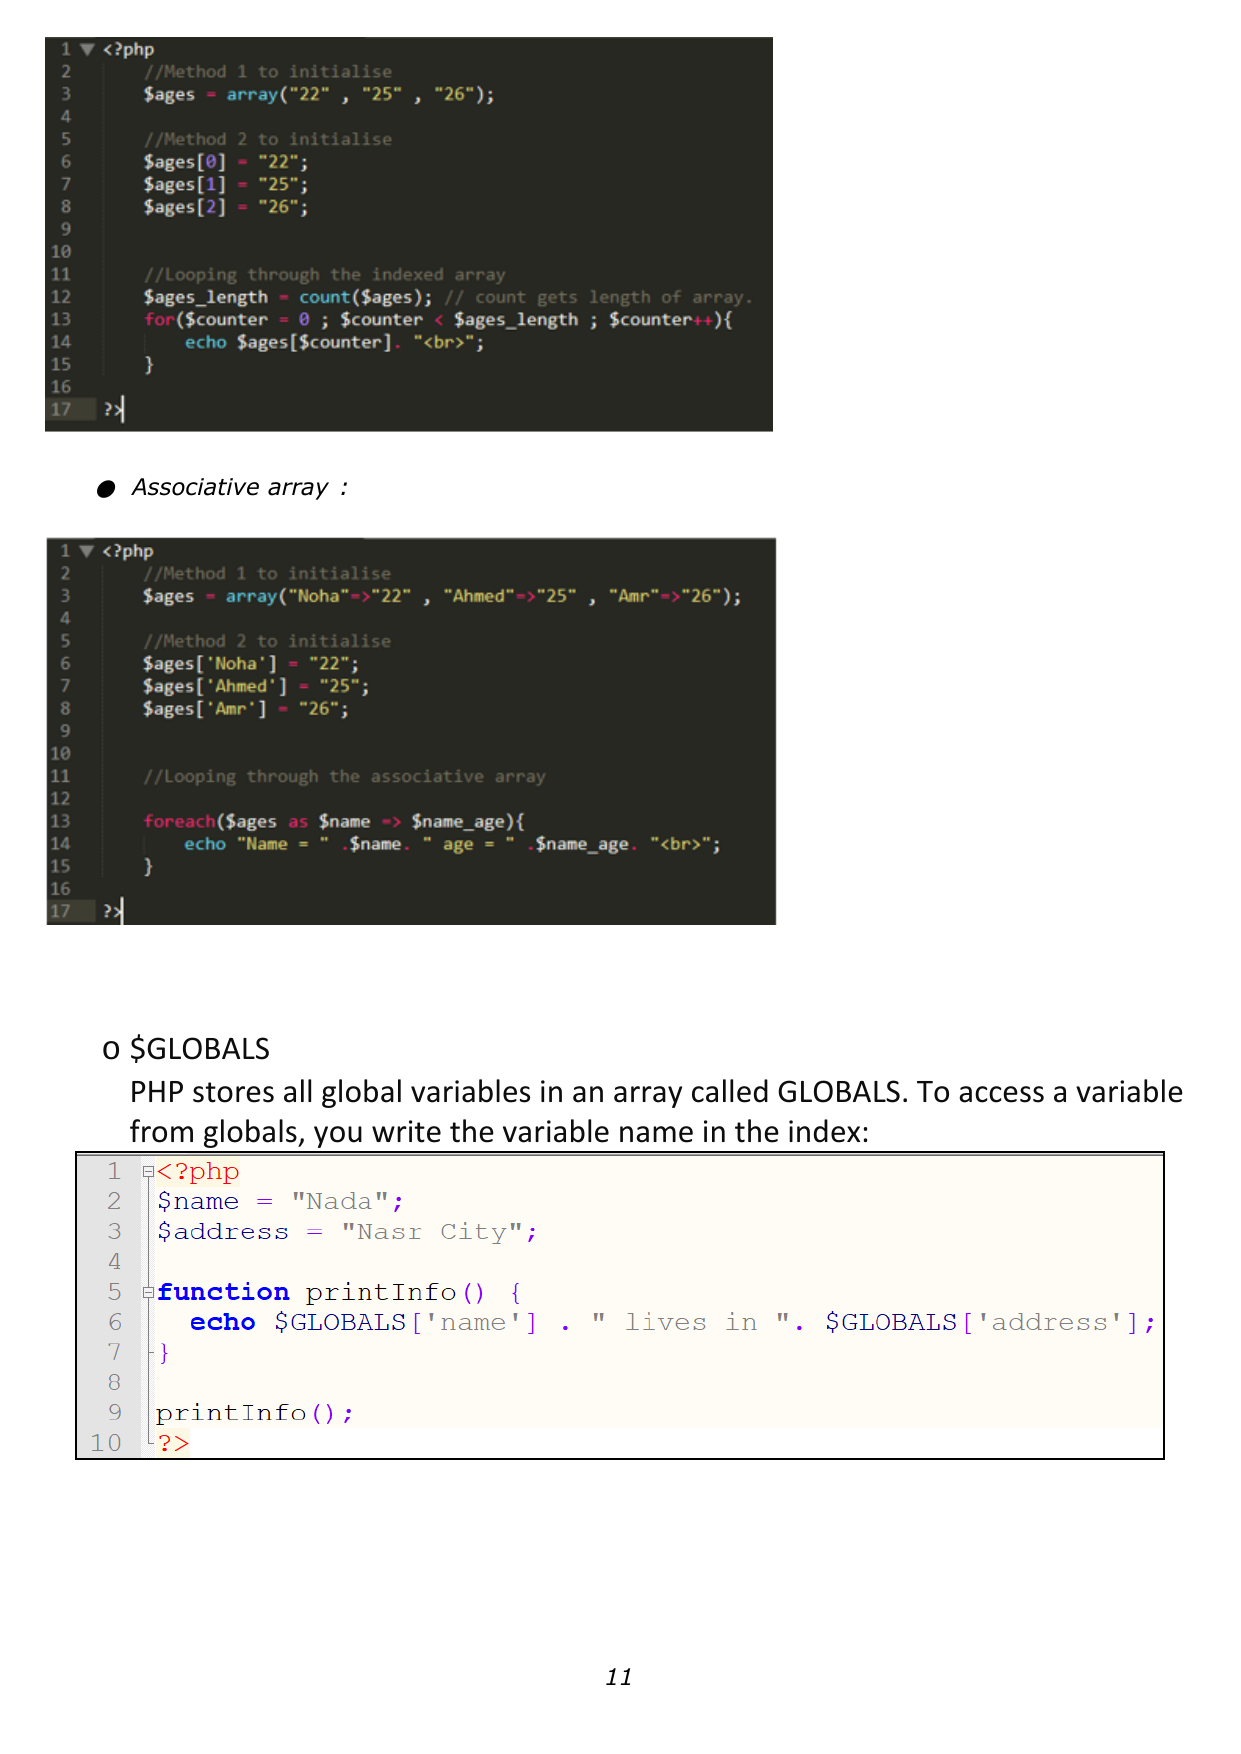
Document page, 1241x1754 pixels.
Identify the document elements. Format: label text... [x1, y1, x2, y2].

picture [77, 1153, 1163, 1458]
text PHP stores all global variables in an array called GLOBALS. To access a variable from globals, you write the variable name in the index: [129, 1070, 1195, 1151]
picture [45, 535, 781, 925]
list Associative array : [94, 461, 1195, 508]
list $GLOBALS [101, 1027, 1195, 1070]
picture [45, 37, 773, 435]
